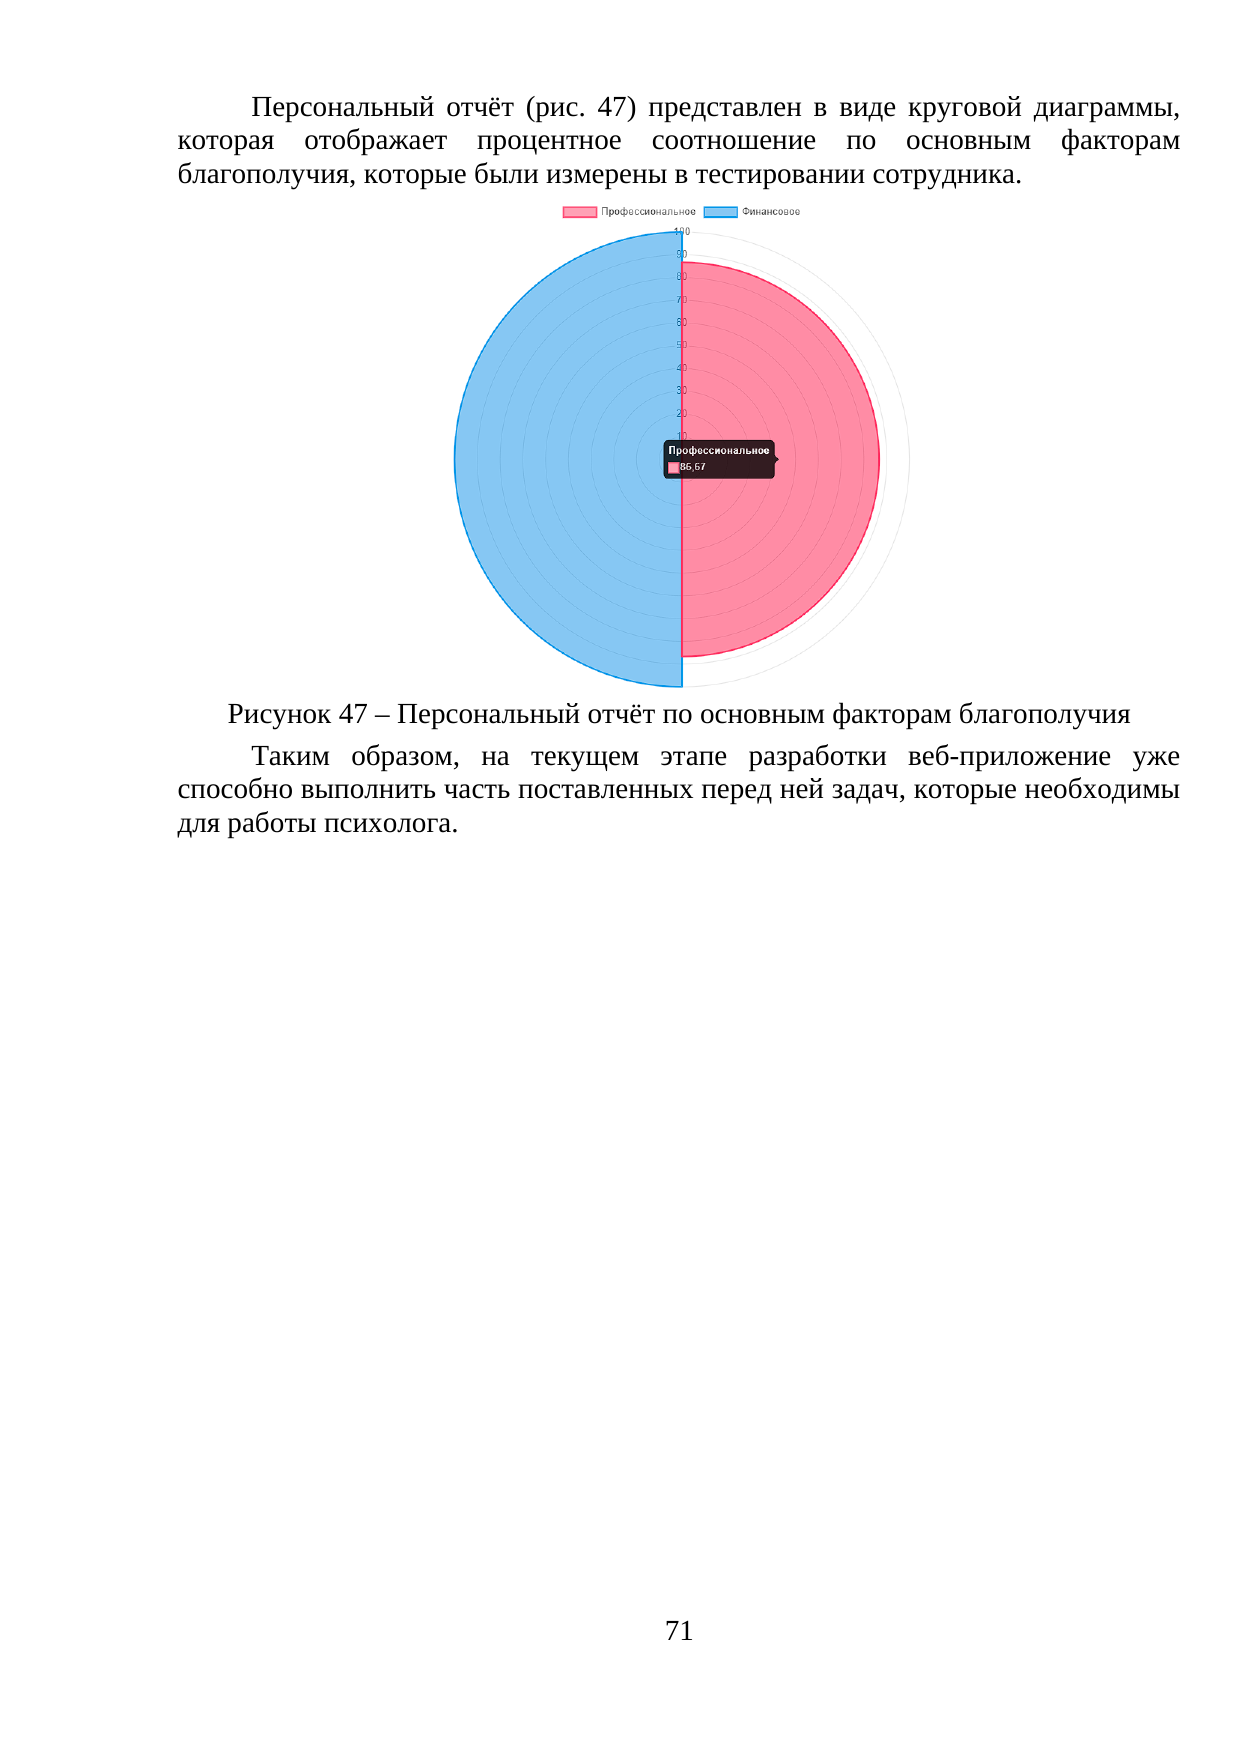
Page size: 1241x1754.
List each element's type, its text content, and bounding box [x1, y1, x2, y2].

picture [436, 201, 922, 696]
text Рисунок 47 – Персональный отчёт по основным факторам благополучия [177, 696, 1181, 729]
text Таким образом, на текущем этапе разработки веб-приложение уже способно выполнить часть поставленных перед ней задач, которые необходимы для работы психолога. [177, 738, 1181, 838]
text Персональный отчёт (рис. 47) представлен в виде круговой диаграммы, которая отображает процентное соотношение по основным факторам благополучия, которые были измерены в тестировании сотрудника. [177, 89, 1181, 189]
